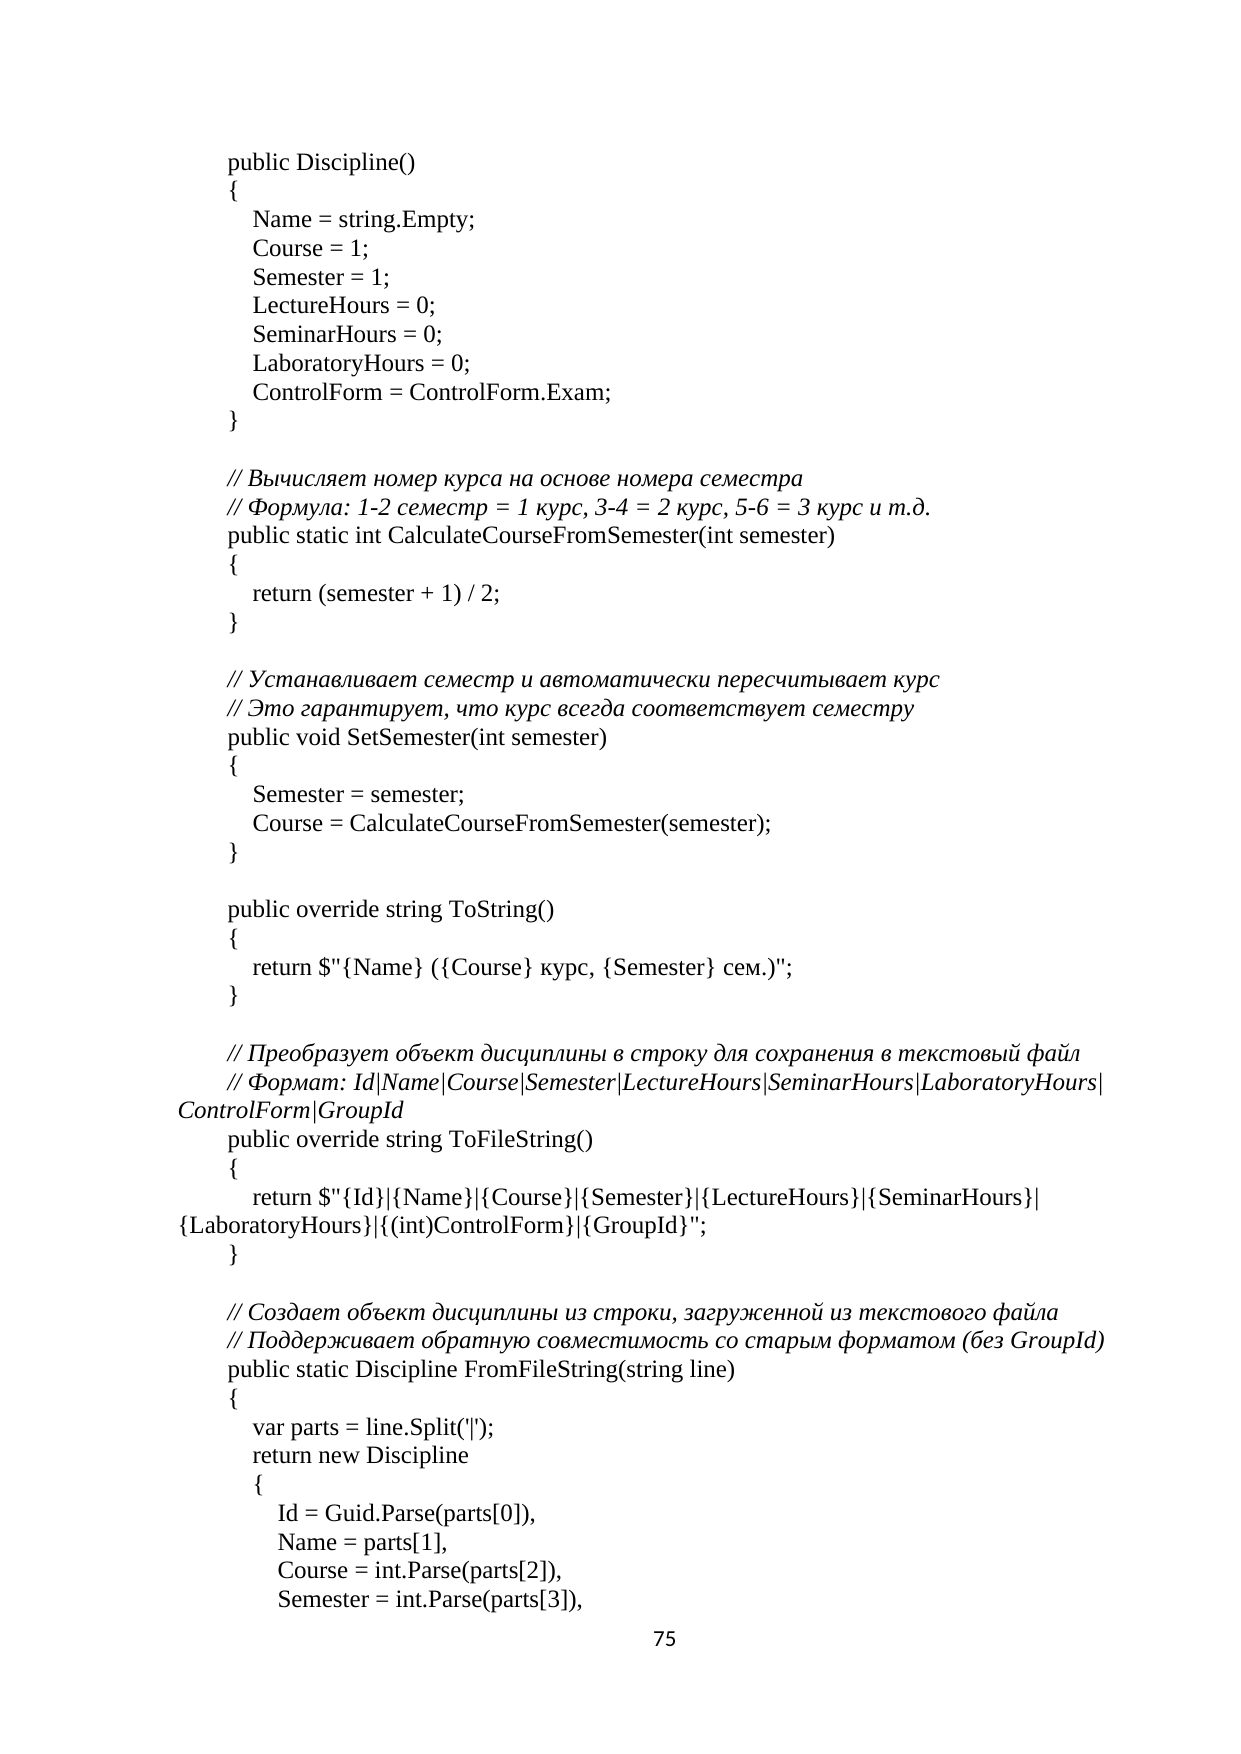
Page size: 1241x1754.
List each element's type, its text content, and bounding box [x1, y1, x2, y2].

text LectureHours = 0; [177, 291, 1152, 319]
text // Вычисляет номер курса на основе номера семестра [177, 463, 1152, 492]
text Course = 1; [177, 233, 1152, 262]
text ControlForm = ControlForm.Exam; [177, 377, 1152, 406]
text // Поддерживает обратную совместимость со старым форматом (без GroupId) [177, 1326, 1152, 1354]
text Semester = int.Parse(parts[3]), [177, 1584, 1152, 1613]
text Semester = semester; [177, 779, 1152, 808]
text { [177, 176, 1152, 204]
text } [177, 607, 1152, 636]
text Id = Guid.Parse(parts[0]), [177, 1498, 1152, 1527]
text } [177, 981, 1152, 1009]
text // Устанавливает семестр и автоматически пересчитывает курс [177, 664, 1152, 693]
text Semester = 1; [177, 262, 1152, 291]
text public override string ToString() [177, 894, 1152, 923]
text { [177, 1469, 1152, 1498]
text } [177, 837, 1152, 866]
text return (semester + 1) / 2; [177, 578, 1152, 607]
text { [177, 549, 1152, 578]
text public void SetSemester(int semester) [177, 722, 1152, 751]
text public Discipline() [177, 147, 1152, 176]
text Course = int.Parse(parts[2]), [177, 1556, 1152, 1584]
text var parts = line.Split('|'); [177, 1412, 1152, 1441]
text // Преобразует объект дисциплины в строку для сохранения в текстовый файл [177, 1038, 1152, 1067]
text { [177, 751, 1152, 779]
text } [177, 406, 1152, 434]
text { [177, 1383, 1152, 1412]
text // Создает объект дисциплины из строки, загруженной из текстового файла [177, 1297, 1152, 1326]
text // Это гарантирует, что курс всегда соответствует семестру [177, 693, 1152, 722]
text public static Discipline FromFileString(string line) [177, 1354, 1152, 1383]
text return $"{Name} ({Course} курс, {Semester} сем.)"; [177, 952, 1152, 981]
text // Формула: 1-2 семестр = 1 курс, 3-4 = 2 курс, 5-6 = 3 курс и т.д. [177, 492, 1152, 521]
text SeminarHours = 0; [177, 319, 1152, 348]
text public static int CalculateCourseFromSemester(int semester) [177, 521, 1152, 549]
text return new Discipline [177, 1441, 1152, 1469]
text } [177, 1239, 1152, 1268]
text // Формат: Id|Name|Course|Semester|LectureHours|SeminarHours|LaboratoryHours|ControlForm|GroupId [177, 1067, 1152, 1124]
text { [177, 1153, 1152, 1182]
text public override string ToFileString() [177, 1124, 1152, 1153]
text Course = CalculateCourseFromSemester(semester); [177, 808, 1152, 837]
text Name = string.Empty; [177, 204, 1152, 233]
text Name = parts[1], [177, 1527, 1152, 1556]
text LaboratoryHours = 0; [177, 348, 1152, 377]
text { [177, 923, 1152, 952]
text return $"{Id}|{Name}|{Course}|{Semester}|{LectureHours}|{SeminarHours}|{LaboratoryHours}|{(int)ControlForm}|{GroupId}"; [177, 1182, 1152, 1239]
